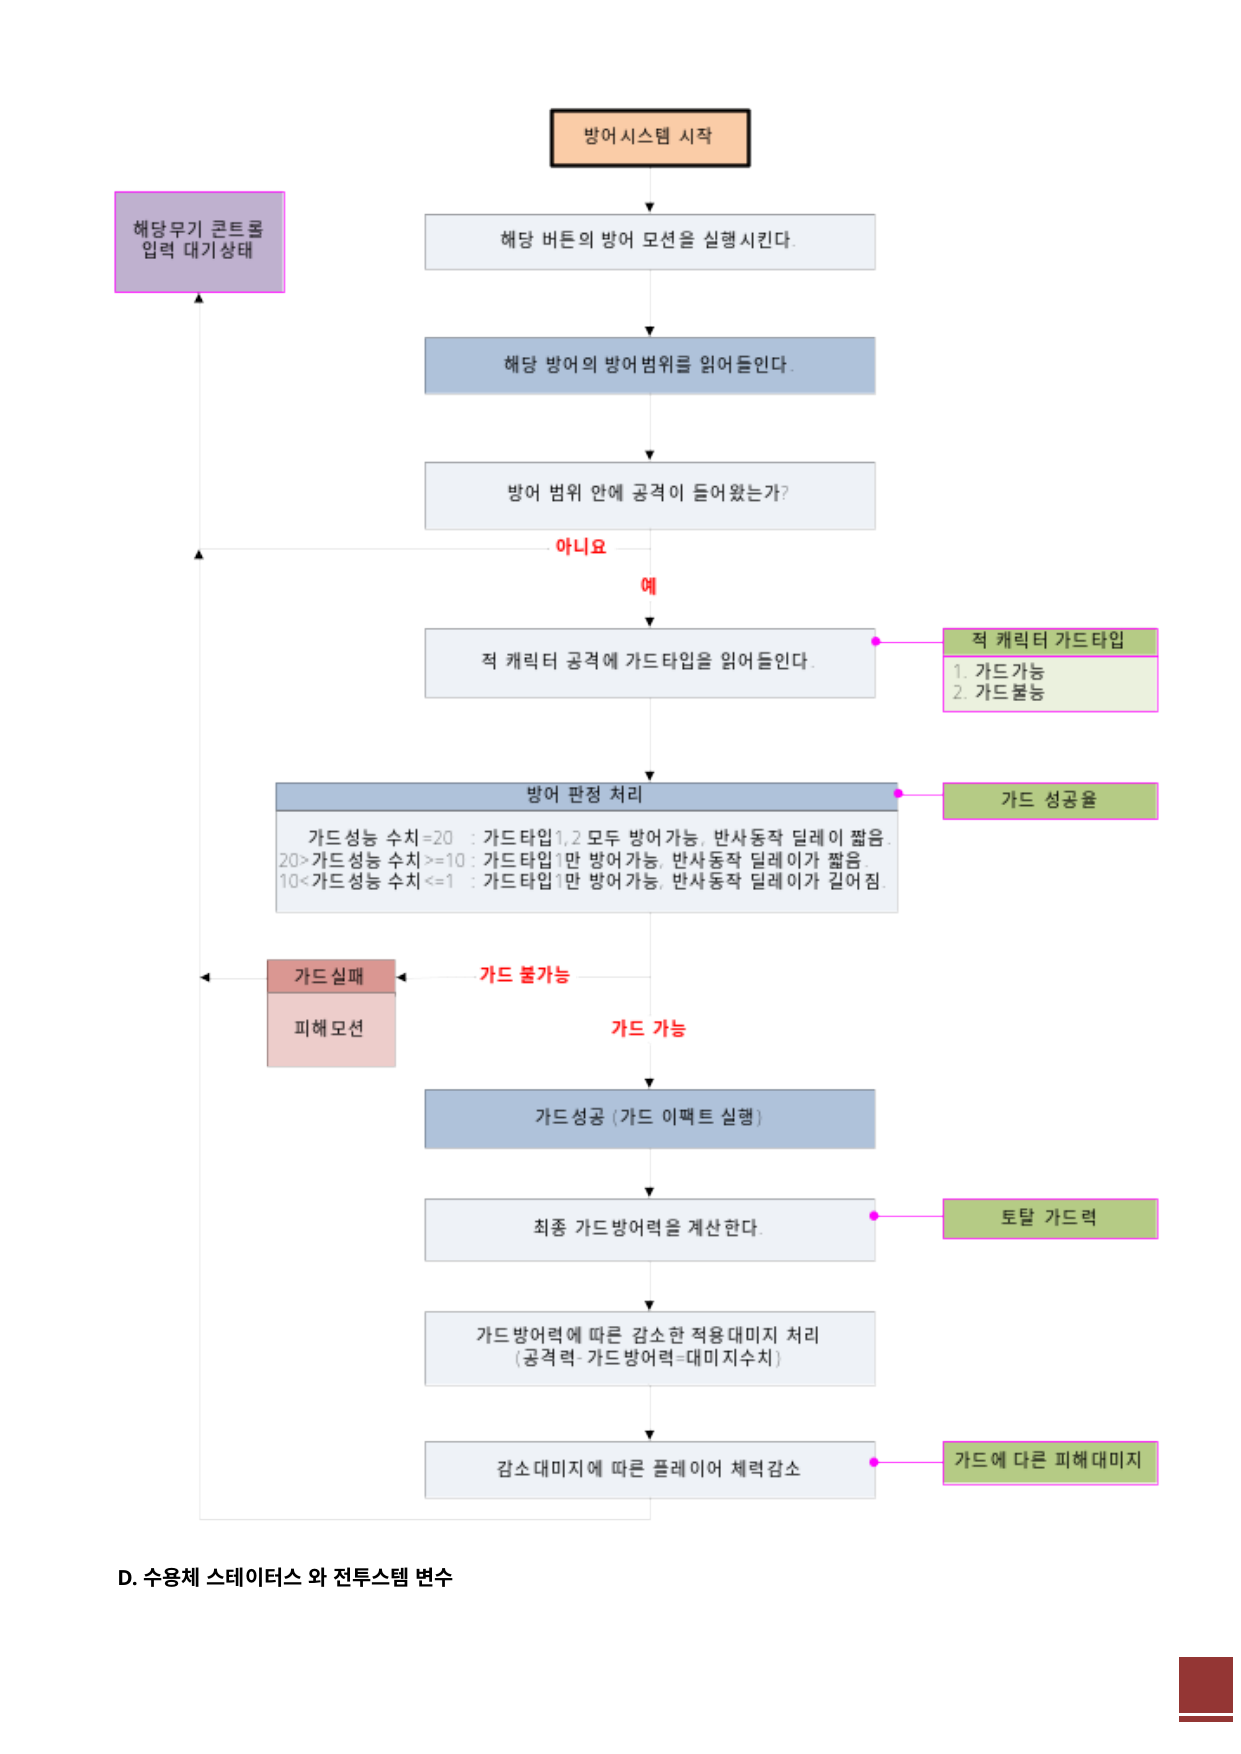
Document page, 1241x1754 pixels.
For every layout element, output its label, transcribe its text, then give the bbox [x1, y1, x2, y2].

text D. 수용체 스테이터스 와 전투스템 변수 [75, 1561, 1165, 1591]
